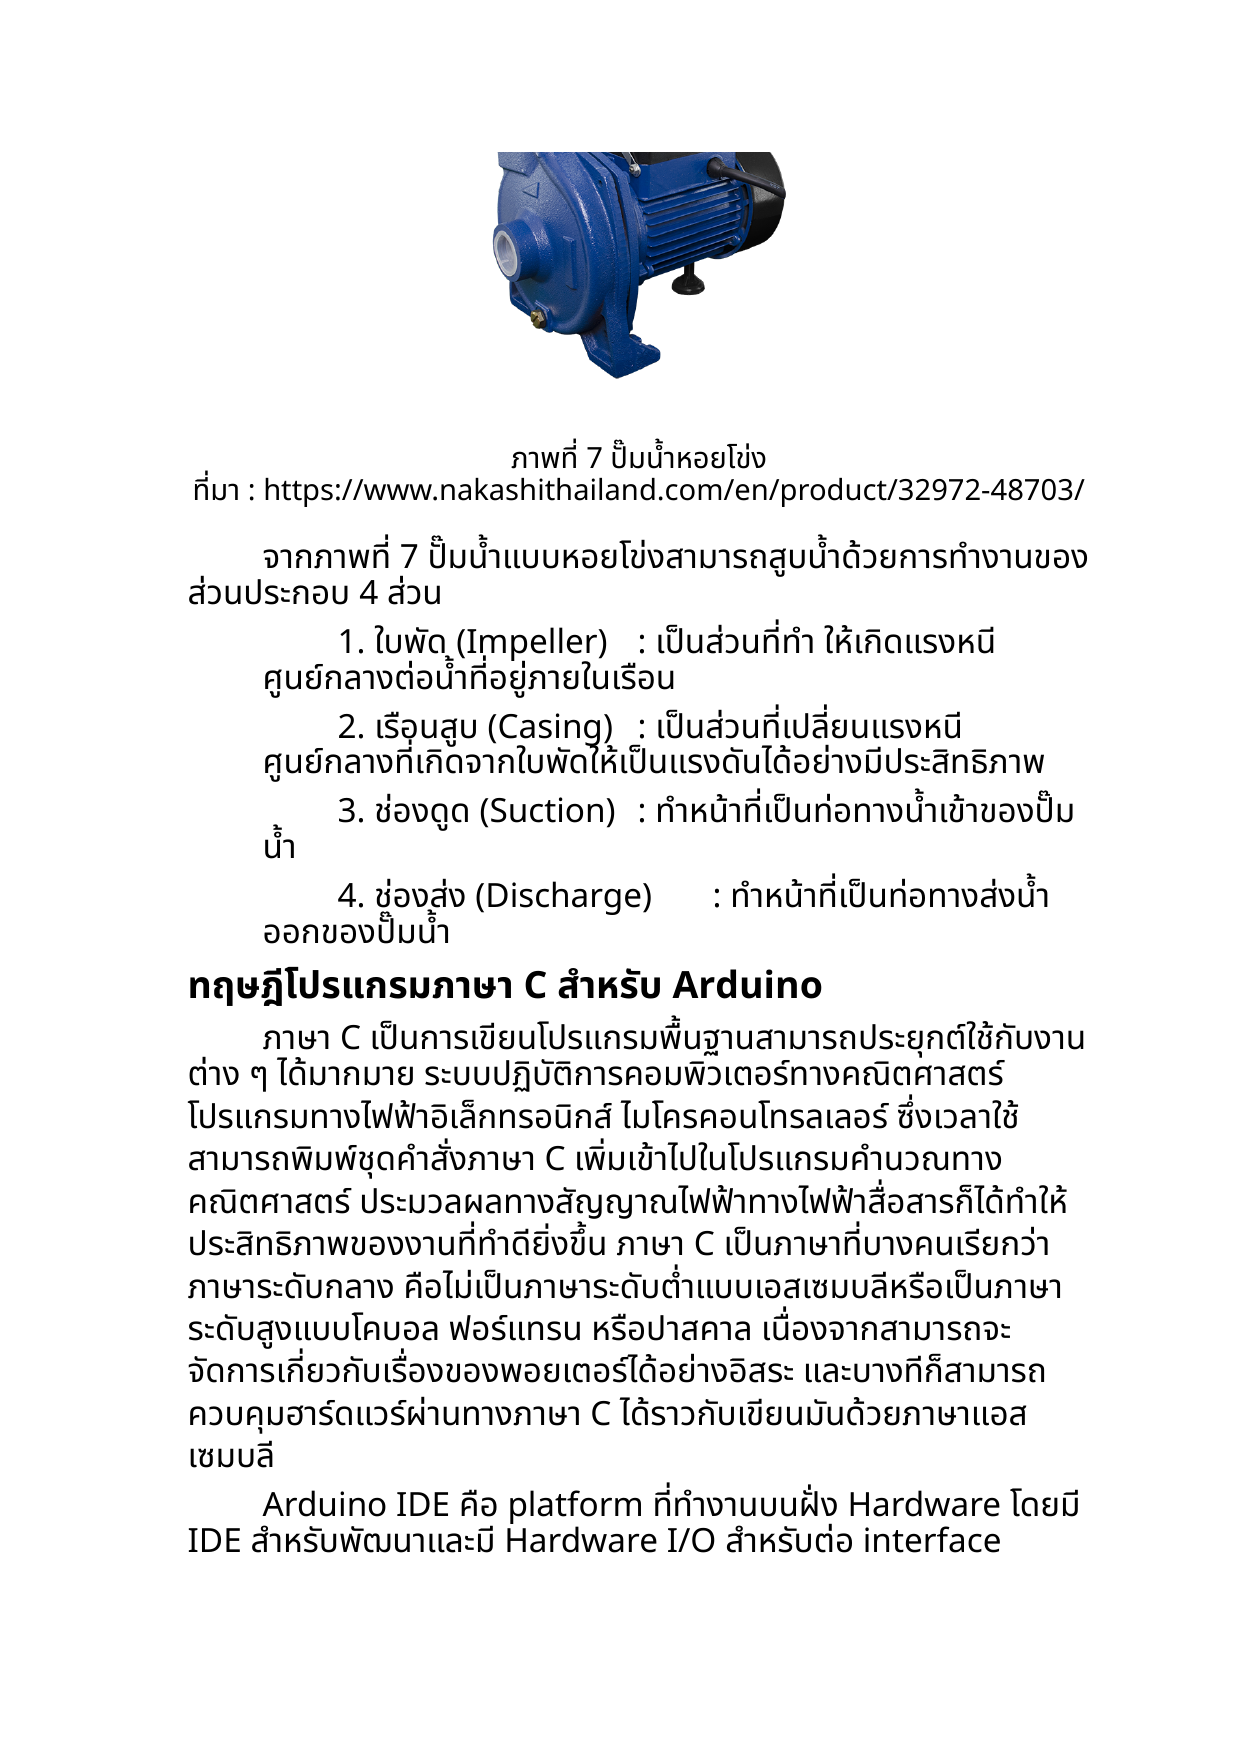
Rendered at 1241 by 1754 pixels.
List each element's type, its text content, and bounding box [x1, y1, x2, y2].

subtitle ทฤษฎีโปรแกรมภาษา C สำหรับ Arduino [187, 959, 1090, 1016]
text 2. เรือนสูบ (Casing) : เป็นส่วนที่เปลี่ยนแรงหนีศูนย์กลางที่เกิดจากใบพัดให้เป็นแรงดันได้อย่างมีประสิทธิภาพ [262, 704, 1090, 789]
text 3. ช่องดูด (Suction) : ทำหน้าที่เป็นท่อทางน้ำเข้าของปั๊มน้ำ [262, 789, 1090, 874]
text ภาษา C เป็นการเขียนโปรแกรมพื้นฐานสามารถประยุกต์ใช้กับงานต่าง ๆ ได้มากมาย ระบบปฏิบัติการคอมพิวเตอร์ทางคณิตศาสตร์ โปรแกรมทางไฟฟ้าอิเล็กทรอนิกส์ ไมโครคอนโทรลเลอร์ ซึ่งเวลาใช้สามารถพิมพ์ชุดคำสั่งภาษา C เพิ่มเข้าไปในโปรแกรมคำนวณทางคณิตศาสตร์ ประมวลผลทางสัญญาณไฟฟ้าทางไฟฟ้าสื่อสารก็ได้ทำให้ประสิทธิภาพของงานที่ทำดียิ่งขึ้น ภาษา C เป็นภาษาที่บางคนเรียกว่าภาษาระดับกลาง คือไม่เป็นภาษาระดับต่ำแบบเอสเซมบลีหรือเป็นภาษาระดับสูงแบบโคบอล ฟอร์แทรน หรือปาสคาล เนื่องจากสามารถจะจัดการเกี่ยวกับเรื่องของพอยเตอร์ได้อย่างอิสระ และบางทีก็สามารถควบคุมฮาร์ดแวร์ผ่านทางภาษา C ได้ราวกับเขียนมันด้วยภาษาแอสเซมบลี [187, 1016, 1090, 1483]
text 1. ใบพัด (Impeller) : เป็นส่วนที่ทำ ให้เกิดแรงหนีศูนย์กลางต่อน้ำที่อยู่ภายในเรือน [262, 619, 1090, 704]
picture [468, 152, 809, 382]
text 4. ช่องส่ง (Discharge) : ทำหน้าที่เป็นท่อทางส่งน้ำออกของปั๊มน้ำ [262, 874, 1090, 959]
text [187, 1483, 1090, 1568]
text จากภาพที่ 7 ปั๊มน้ำแบบหอยโข่งสามารถสูบน้ำด้วยการทำงานของส่วนประกอบ 4 ส่วน [187, 534, 1090, 619]
text ภาพที่ 7 ปั๊มน้ำหอยโข่ง ที่มา : https://www.nakashithailand.com/en/product/32972-48703/ [187, 439, 1090, 513]
